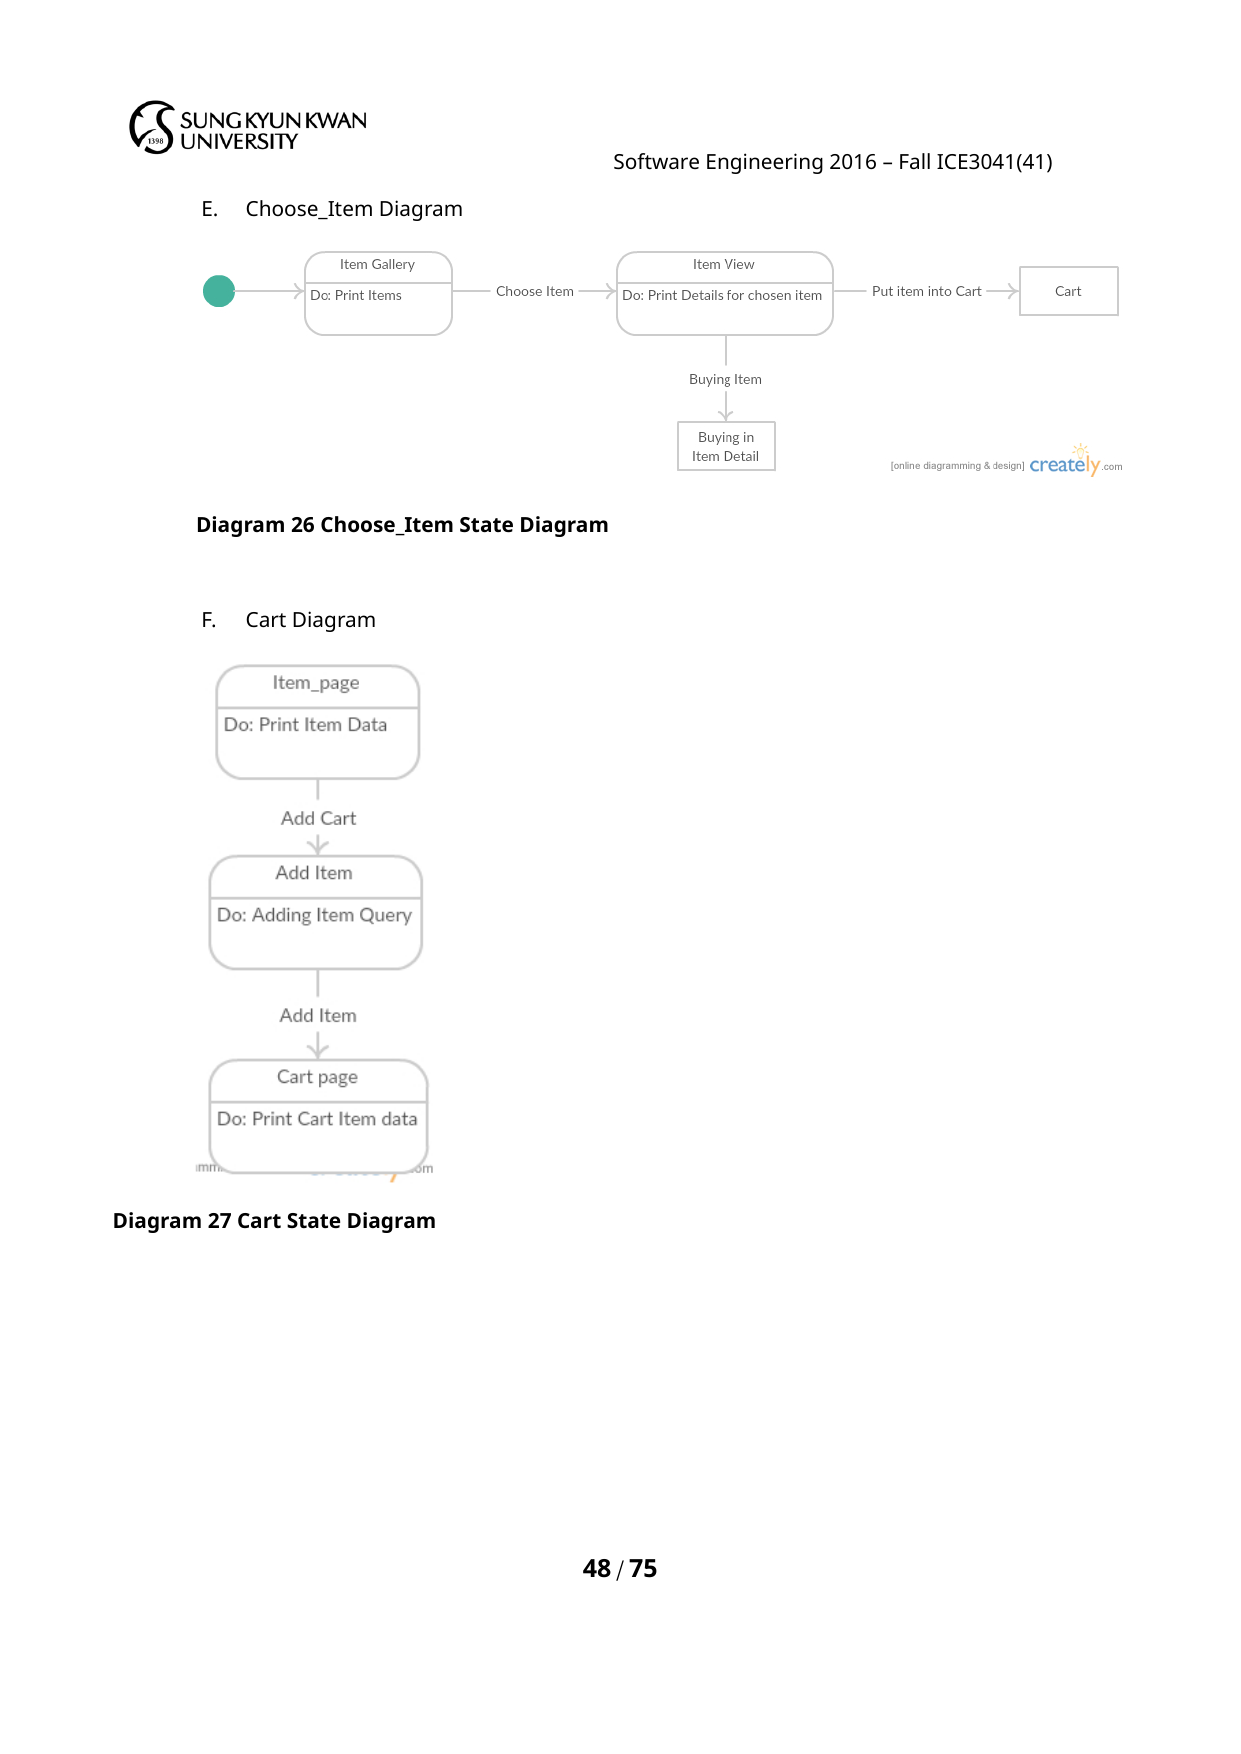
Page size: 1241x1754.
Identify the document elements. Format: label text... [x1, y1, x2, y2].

list Cart Diagram [201, 605, 1128, 633]
picture [194, 241, 1127, 481]
text Diagram 27 Cart State Diagram [112, 1207, 1128, 1235]
picture [112, 88, 388, 170]
picture [195, 652, 440, 1188]
list Choose_Item Diagram [201, 194, 1128, 223]
